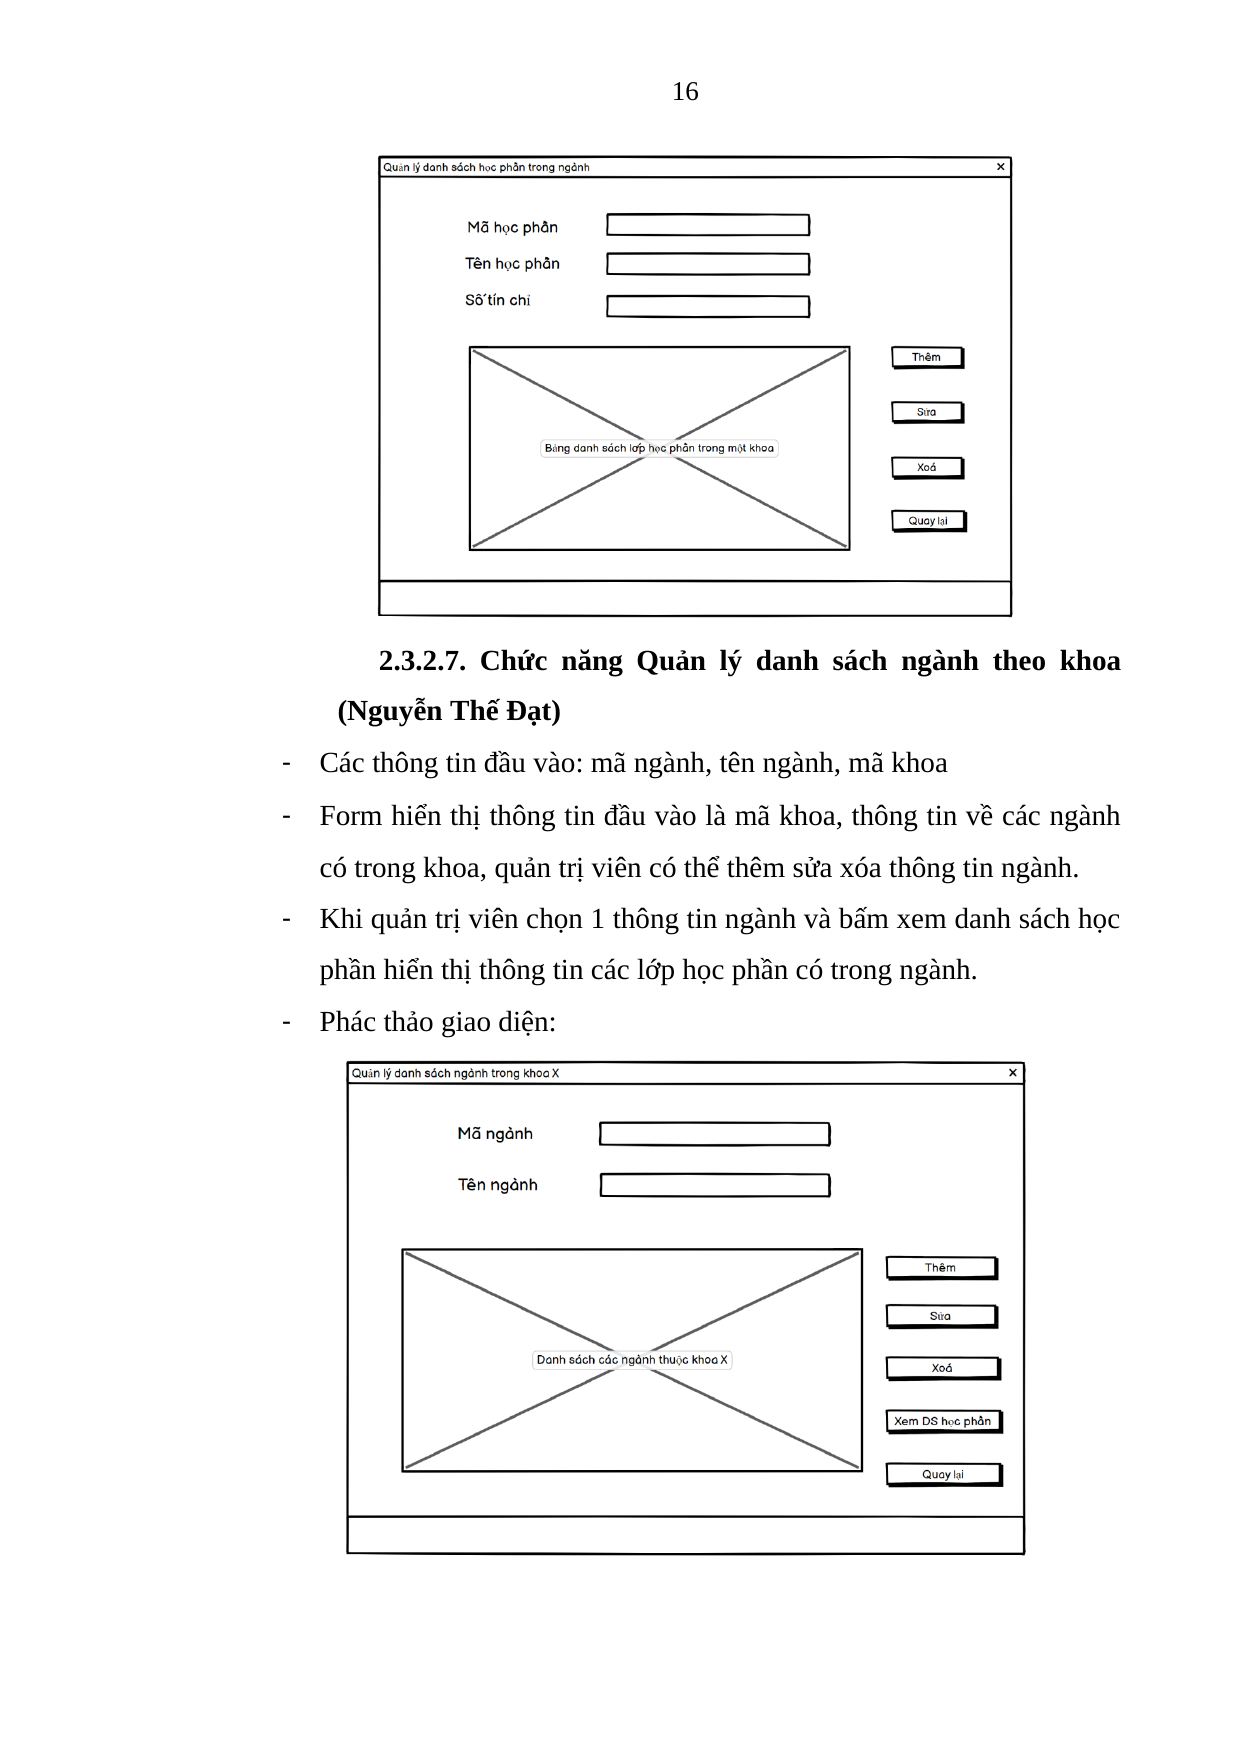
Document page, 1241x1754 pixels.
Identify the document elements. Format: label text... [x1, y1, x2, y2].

list Khi quản trị viên chọn 1 thông tin ngành và bấm xem danh sách học phần hiển thị thông tin các lớp học phần có trong ngành. [282, 900, 1122, 986]
list Form hiển thị thông tin đầu vào là mã khoa, thông tin về các ngành có trong khoa, quản trị viên có thể thêm sửa xóa thông tin ngành. [282, 797, 1122, 883]
picture [342, 1056, 1033, 1560]
subtitle Chức năng Quản lý danh sách ngành theo khoa (Nguyễn Thế Đạt) [337, 643, 1122, 727]
list Các thông tin đầu vào: mã ngành, tên ngành, mã khoa [282, 744, 1122, 779]
list Phác thảo giao diện: [282, 1003, 1122, 1038]
picture [370, 147, 1018, 628]
